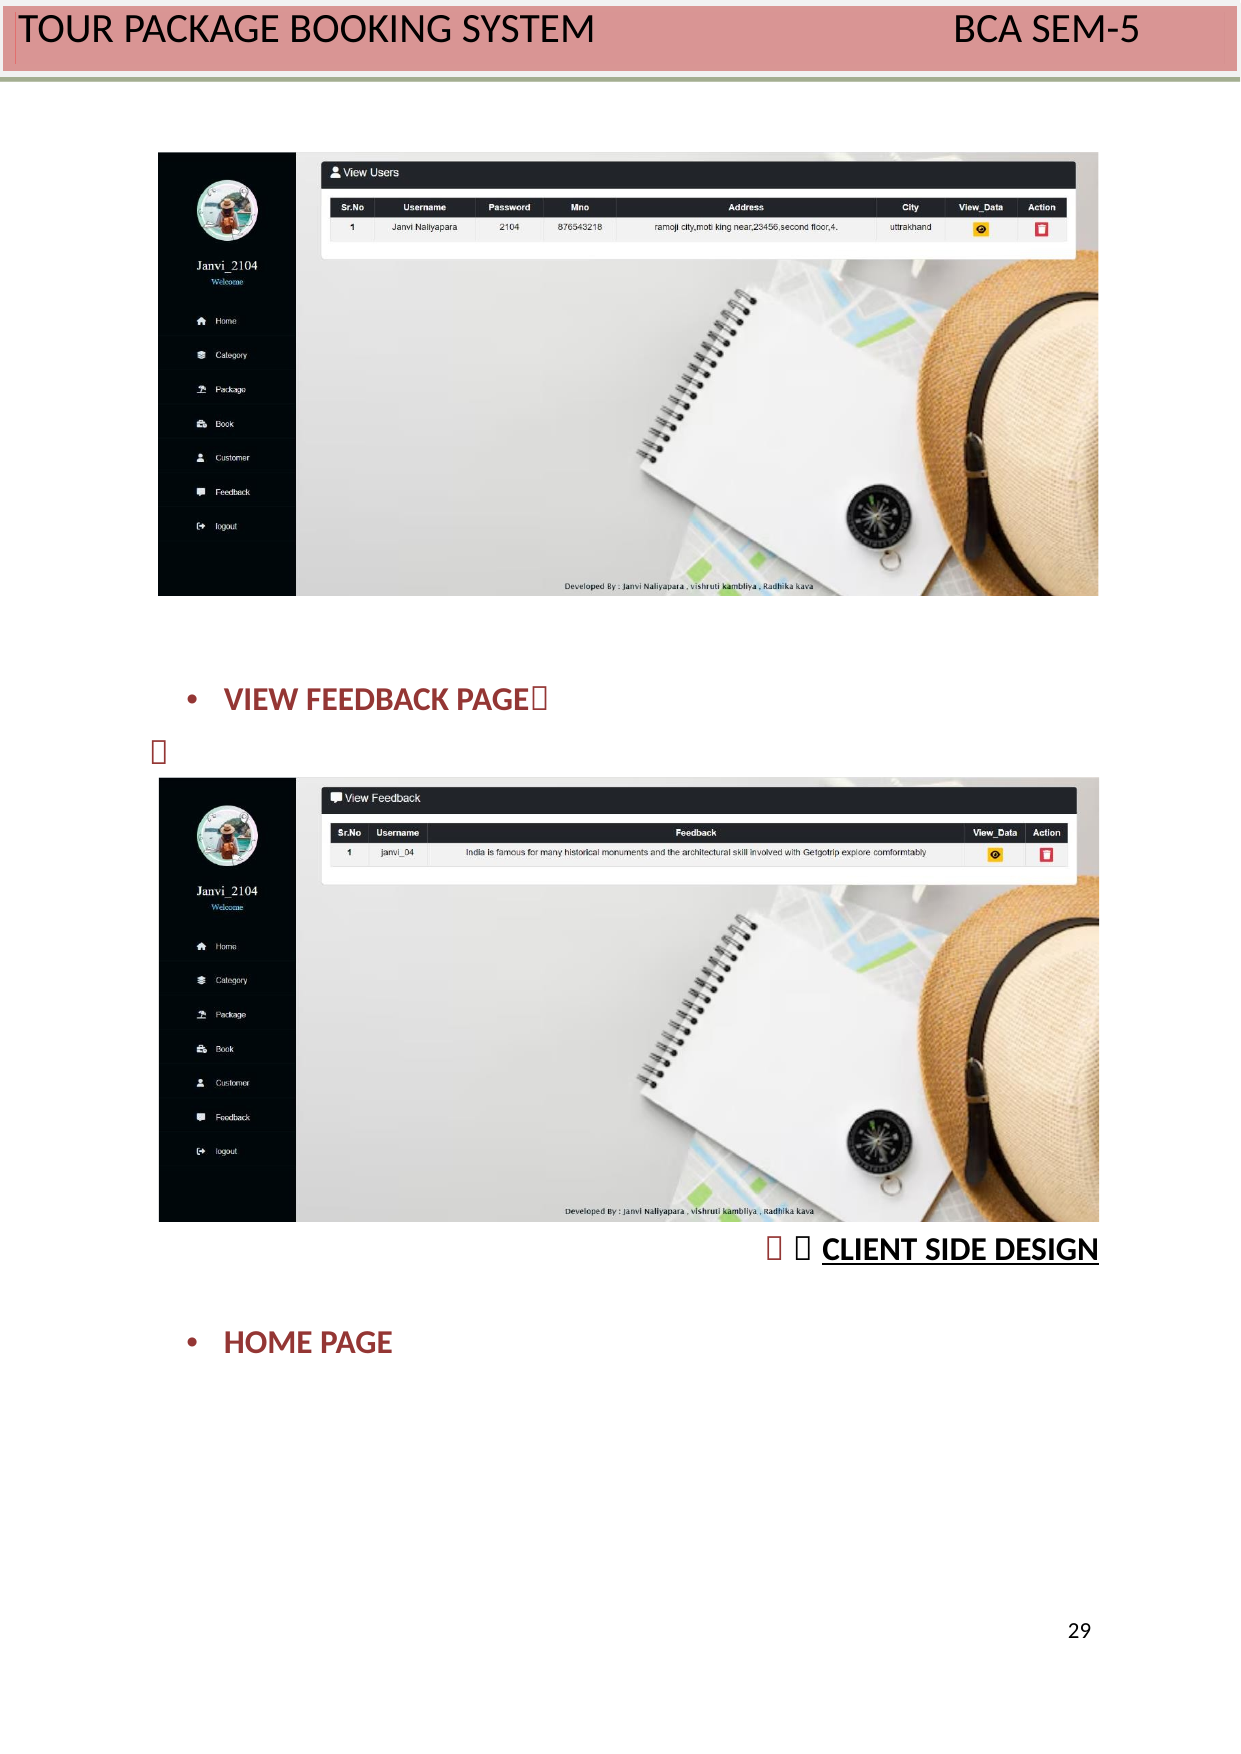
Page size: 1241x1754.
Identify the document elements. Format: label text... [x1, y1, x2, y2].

picture [158, 777, 1100, 1222]
picture [0, 77, 1241, 82]
text  [148, 729, 1197, 774]
picture [158, 152, 1099, 596]
picture [3, 12, 1237, 64]
list VIEW FEEDBACK PAGE [186, 675, 1197, 720]
list HOME PAGE [186, 1322, 1197, 1362]
